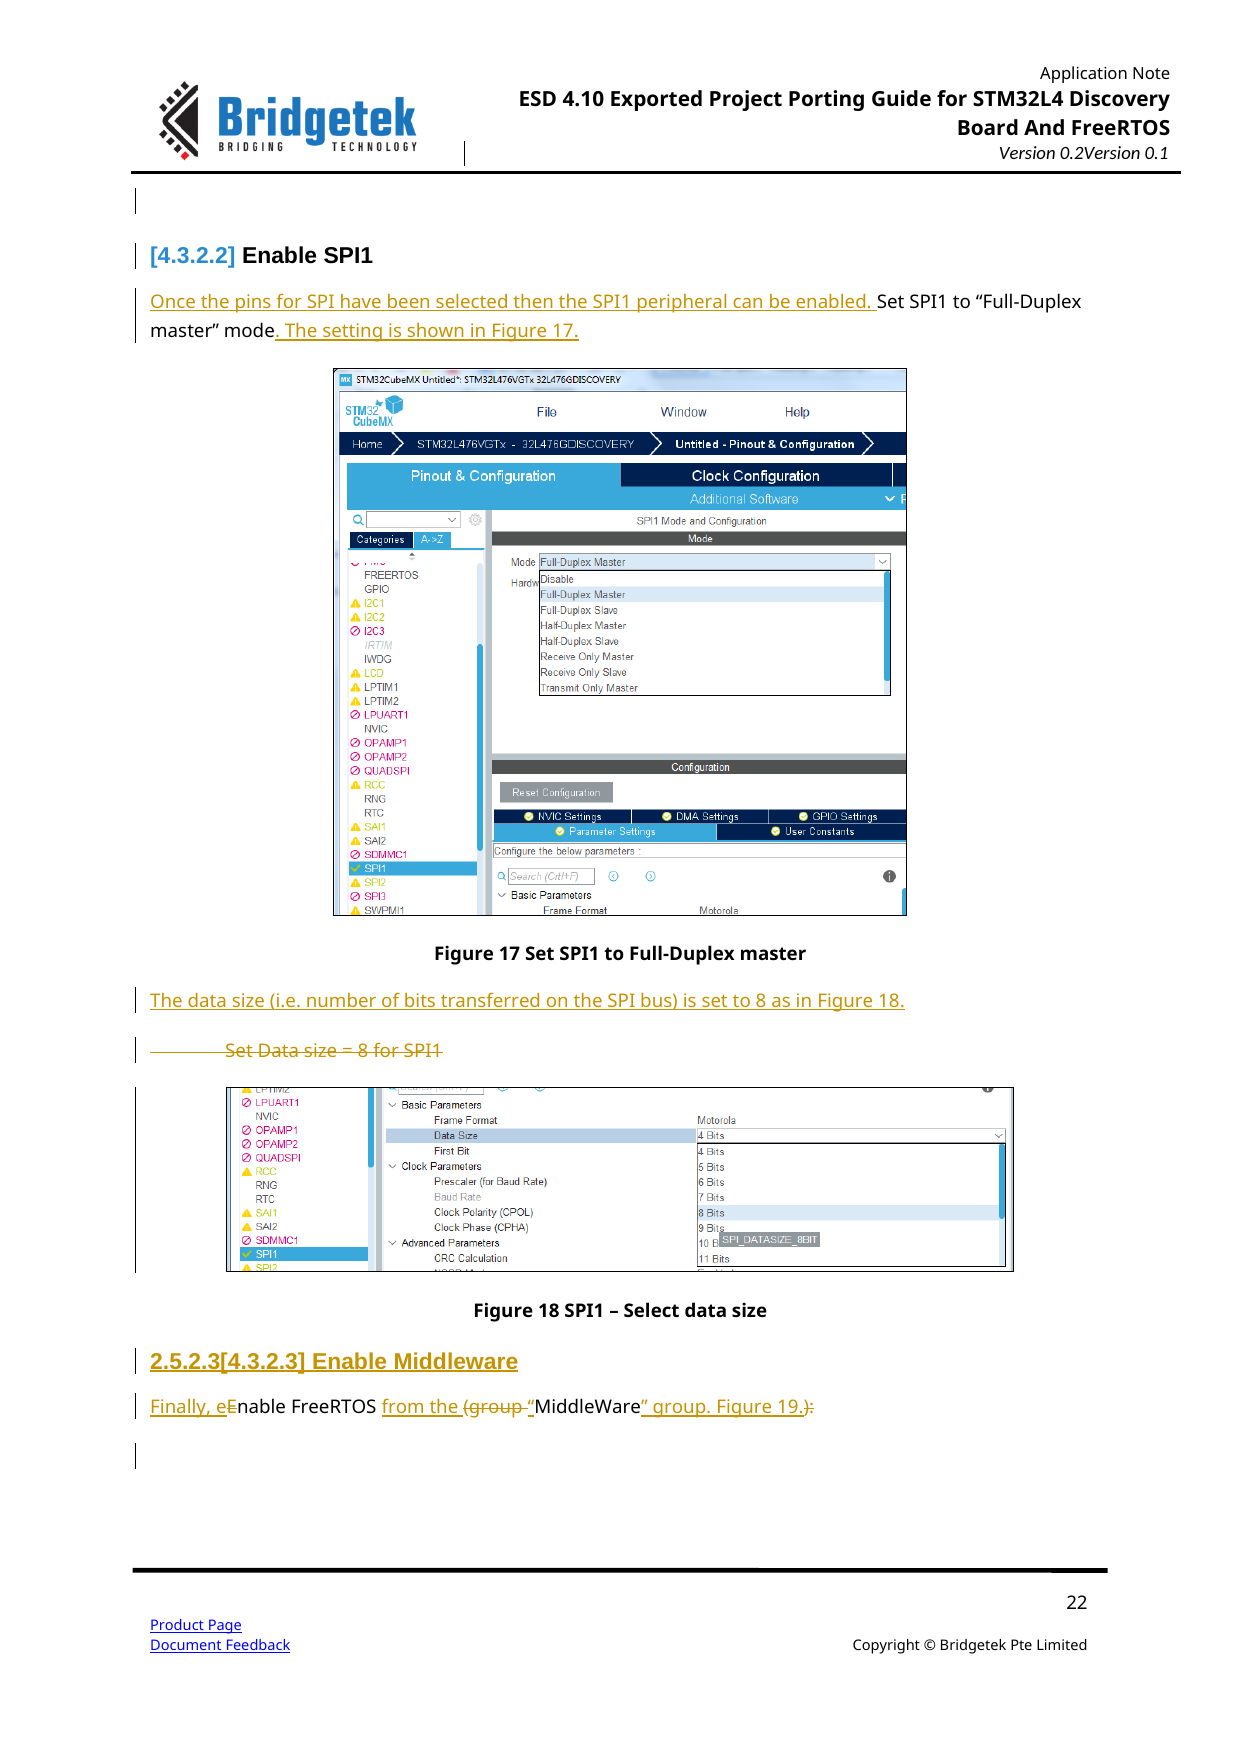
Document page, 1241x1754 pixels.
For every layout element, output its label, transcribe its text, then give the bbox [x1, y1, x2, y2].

subtitle Enable SPI1 [150, 242, 1090, 269]
text Set SPI1 to “Full-Duplex master” mode [150, 288, 1090, 343]
text Figure 17 Set SPI1 to Full-Duplex master [150, 941, 1090, 966]
picture [227, 1088, 1013, 1271]
text Figure 18 SPI1 – Select data size [150, 1297, 1090, 1323]
picture [150, 73, 422, 163]
picture [334, 369, 906, 915]
list nable FreeRTOS MiddleWare [150, 1393, 1090, 1419]
